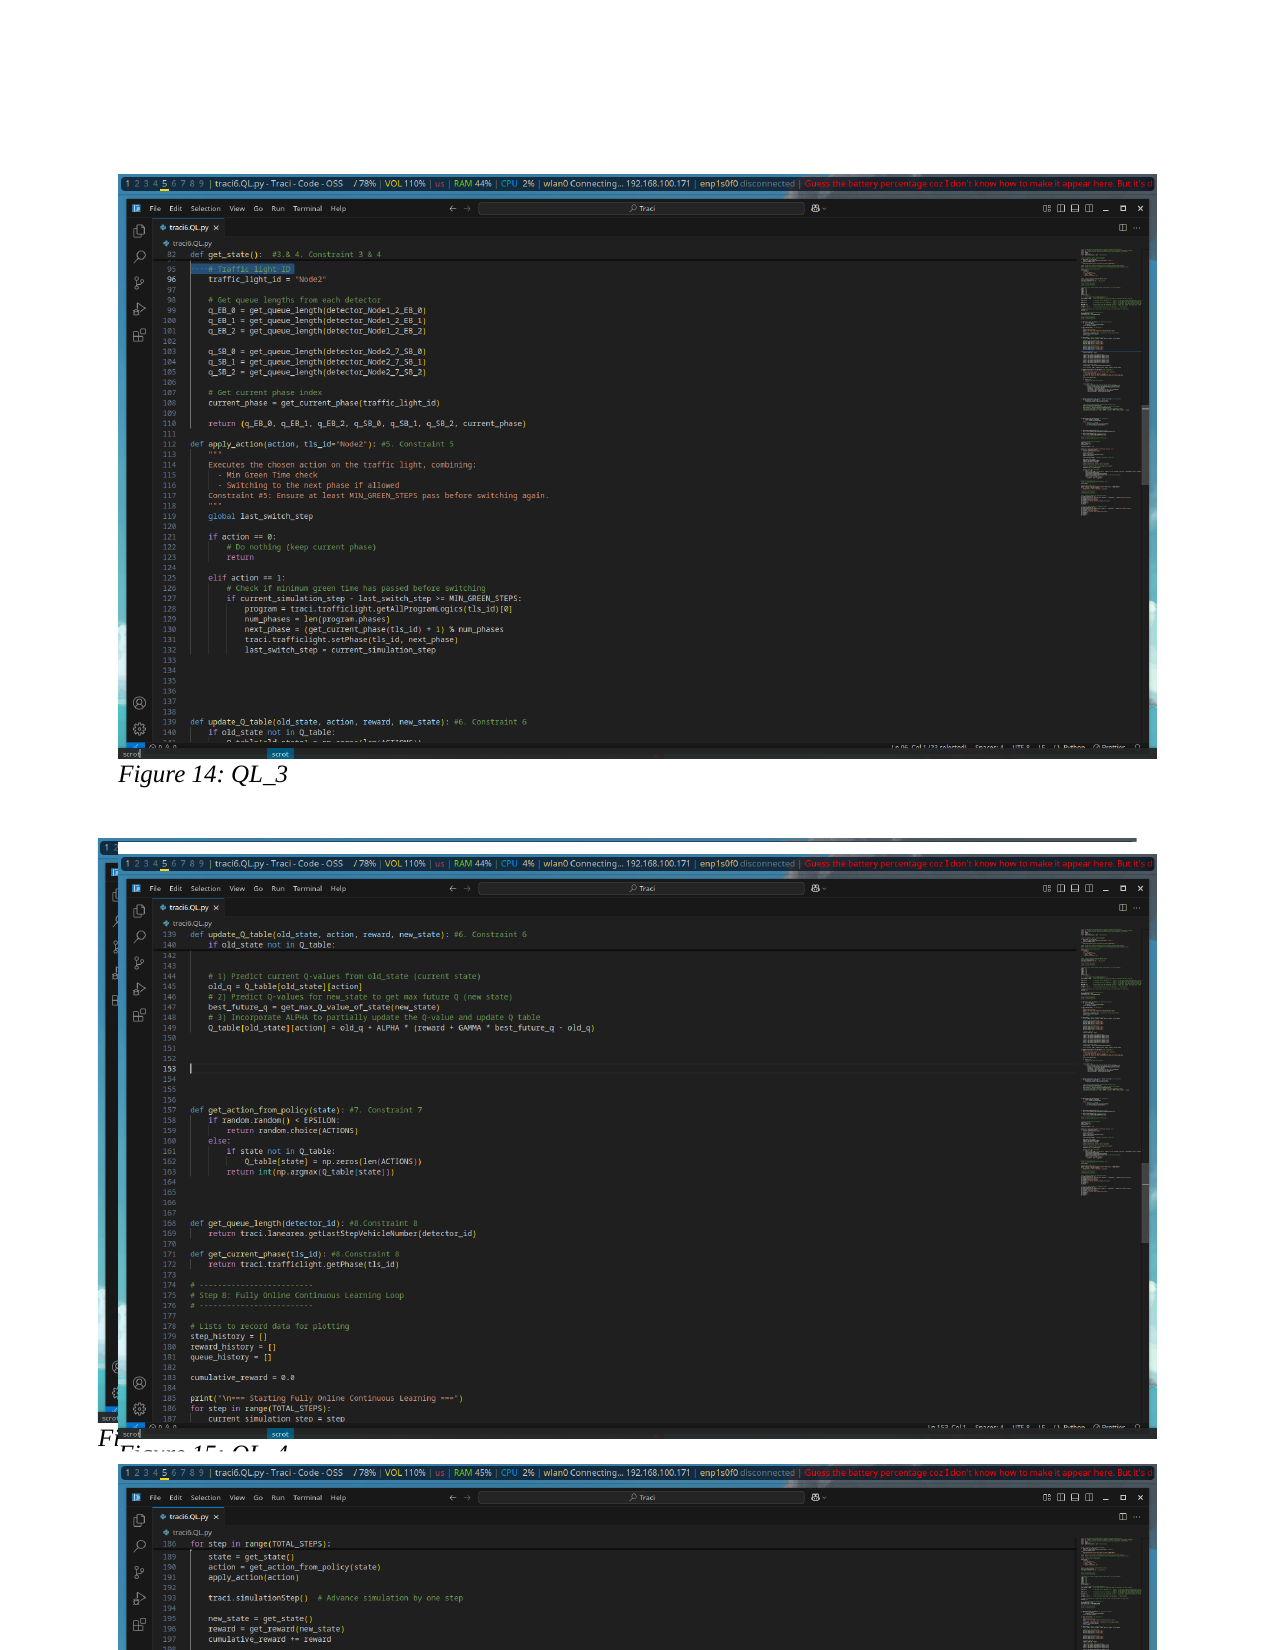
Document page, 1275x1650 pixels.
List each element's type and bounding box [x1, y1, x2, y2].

picture [97, 838, 1157, 1439]
picture [118, 1464, 1157, 1650]
picture [118, 174, 1157, 759]
